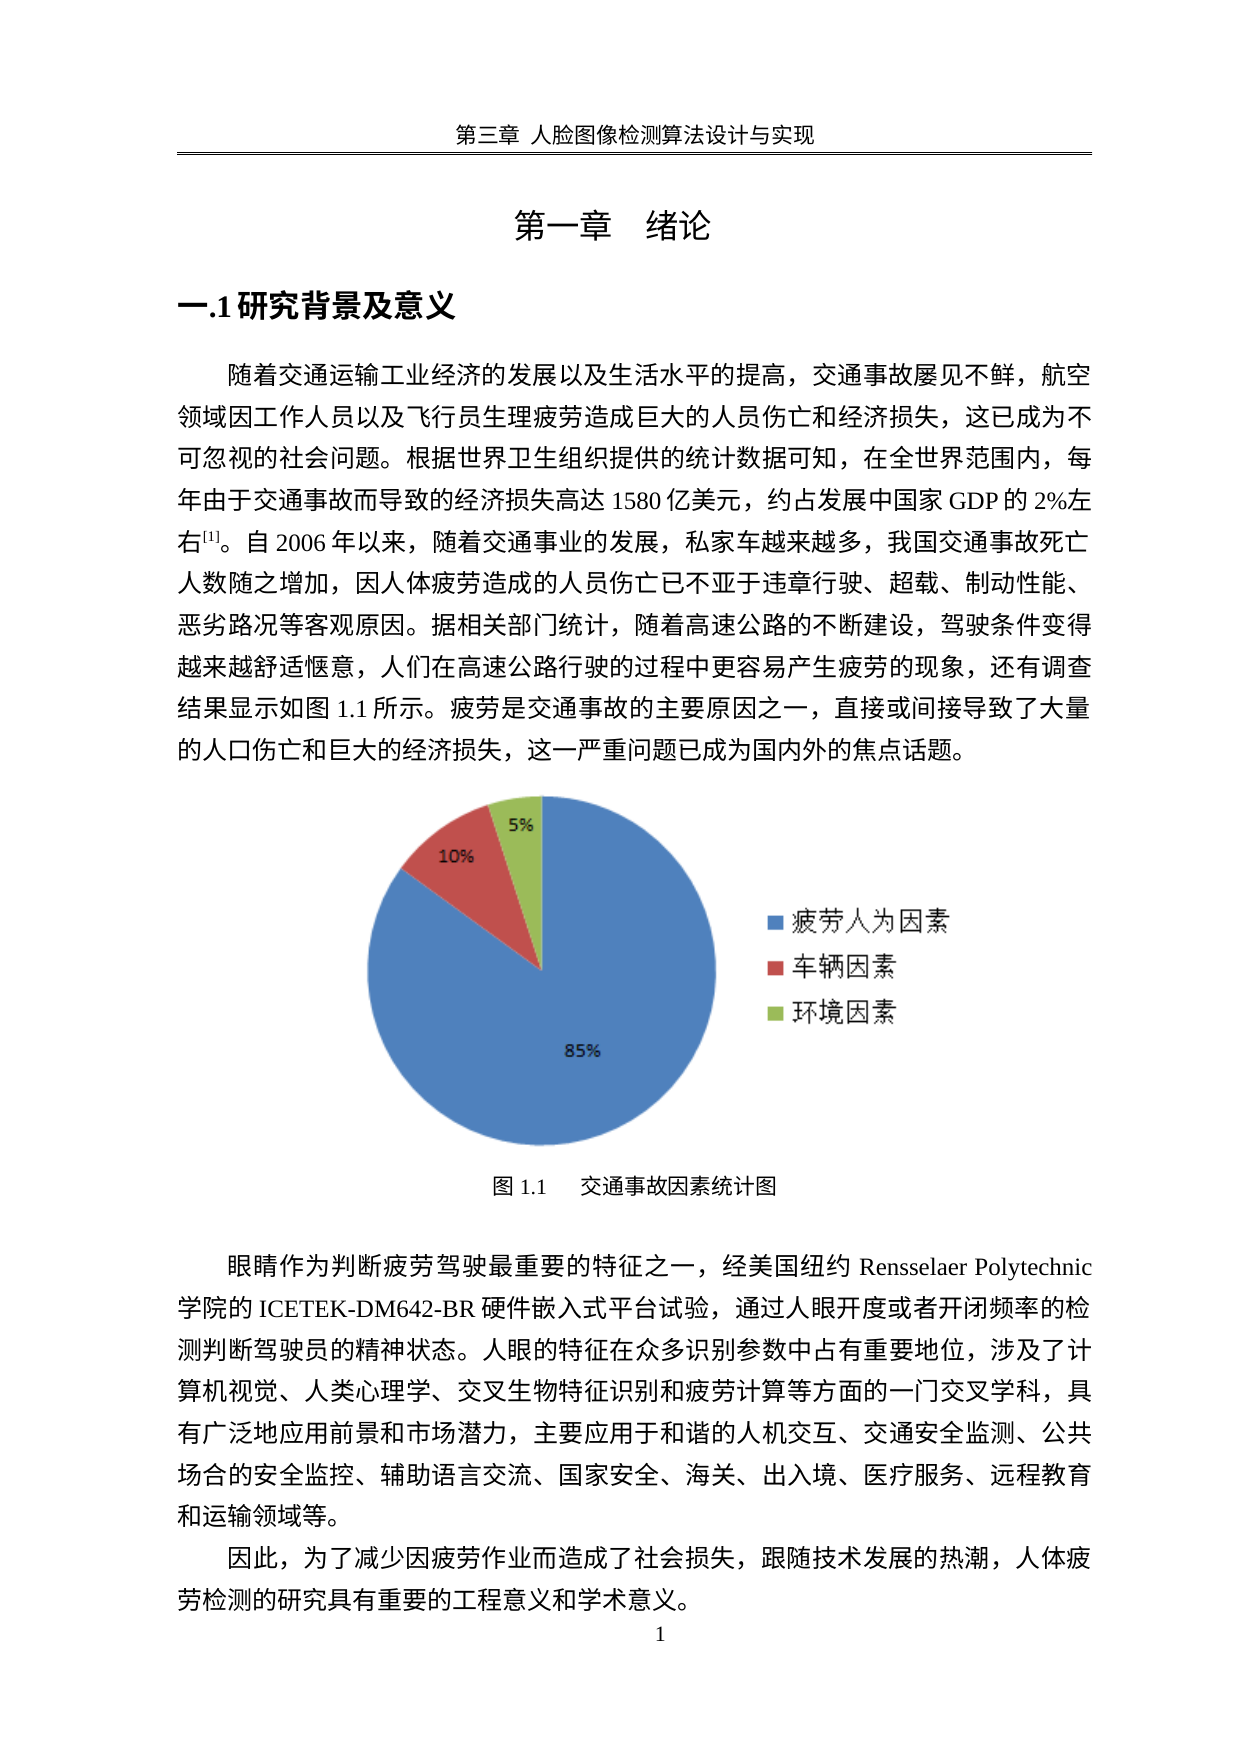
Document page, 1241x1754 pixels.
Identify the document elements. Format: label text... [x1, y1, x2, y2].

text 眼睛作为判断疲劳驾驶最重要的特征之一，经美国纽约Rensselaer Polytechnic学院的ICETEK-DM642-BR硬件嵌入式平台试验，通过人眼开度或者开闭频率的检测判断驾驶员的精神状态。人眼的特征在众多识别参数中占有重要地位，涉及了计算机视觉、人类心理学、交叉生物特征识别和疲劳计算等方面的一门交叉学科，具有广泛地应用前景和市场潜力，主要应用于和谐的人机交互、交通安全监测、公共场合的安全监控、辅助语言交流、国家安全、海关、出入境、医疗服务、远程教育和运输领域等。 [177, 1242, 1092, 1534]
text 交通事故因素统计图 [177, 1169, 1092, 1201]
text 因此，为了减少因疲劳作业而造成了社会损失，跟随技术发展的热潮，人体疲劳检测的研究具有重要的工程意义和学术意义。 [177, 1534, 1092, 1617]
subtitle 绪论 [132, 205, 1092, 247]
text 随着交通运输工业经济的发展以及生活水平的提高，交通事故屡见不鲜，航空领域因工作人员以及飞行员生理疲劳造成巨大的人员伤亡和经济损失，这已成为不可忽视的社会问题。根据世界卫生组织提供的统计数据可知，在全世界范围内，每年由于交通事故而导致的经济损失高达1580亿美元，约占发展中国家GDP的2%左右[1]。自2006年以来，随着交通事业的发展，私家车越来越多，我国交通事故死亡人数随之增加，因人体疲劳造成的人员伤亡已不亚于违章行驶、超载、制动性能、恶劣路况等客观原因。据相关部门统计，随着高速公路的不断建设，驾驶条件变得越来越舒适惬意，人们在高速公路行驶的过程中更容易产生疲劳的现象，还有调查结果显示如图1.1所示。疲劳是交通事故的主要原因之一，直接或间接导致了大量的人口伤亡和巨大的经济损失，这一严重问题已成为国内外的焦点话题。 [177, 351, 1092, 768]
picture [297, 767, 973, 1170]
subtitle 研究背景及意义 [177, 284, 1092, 326]
